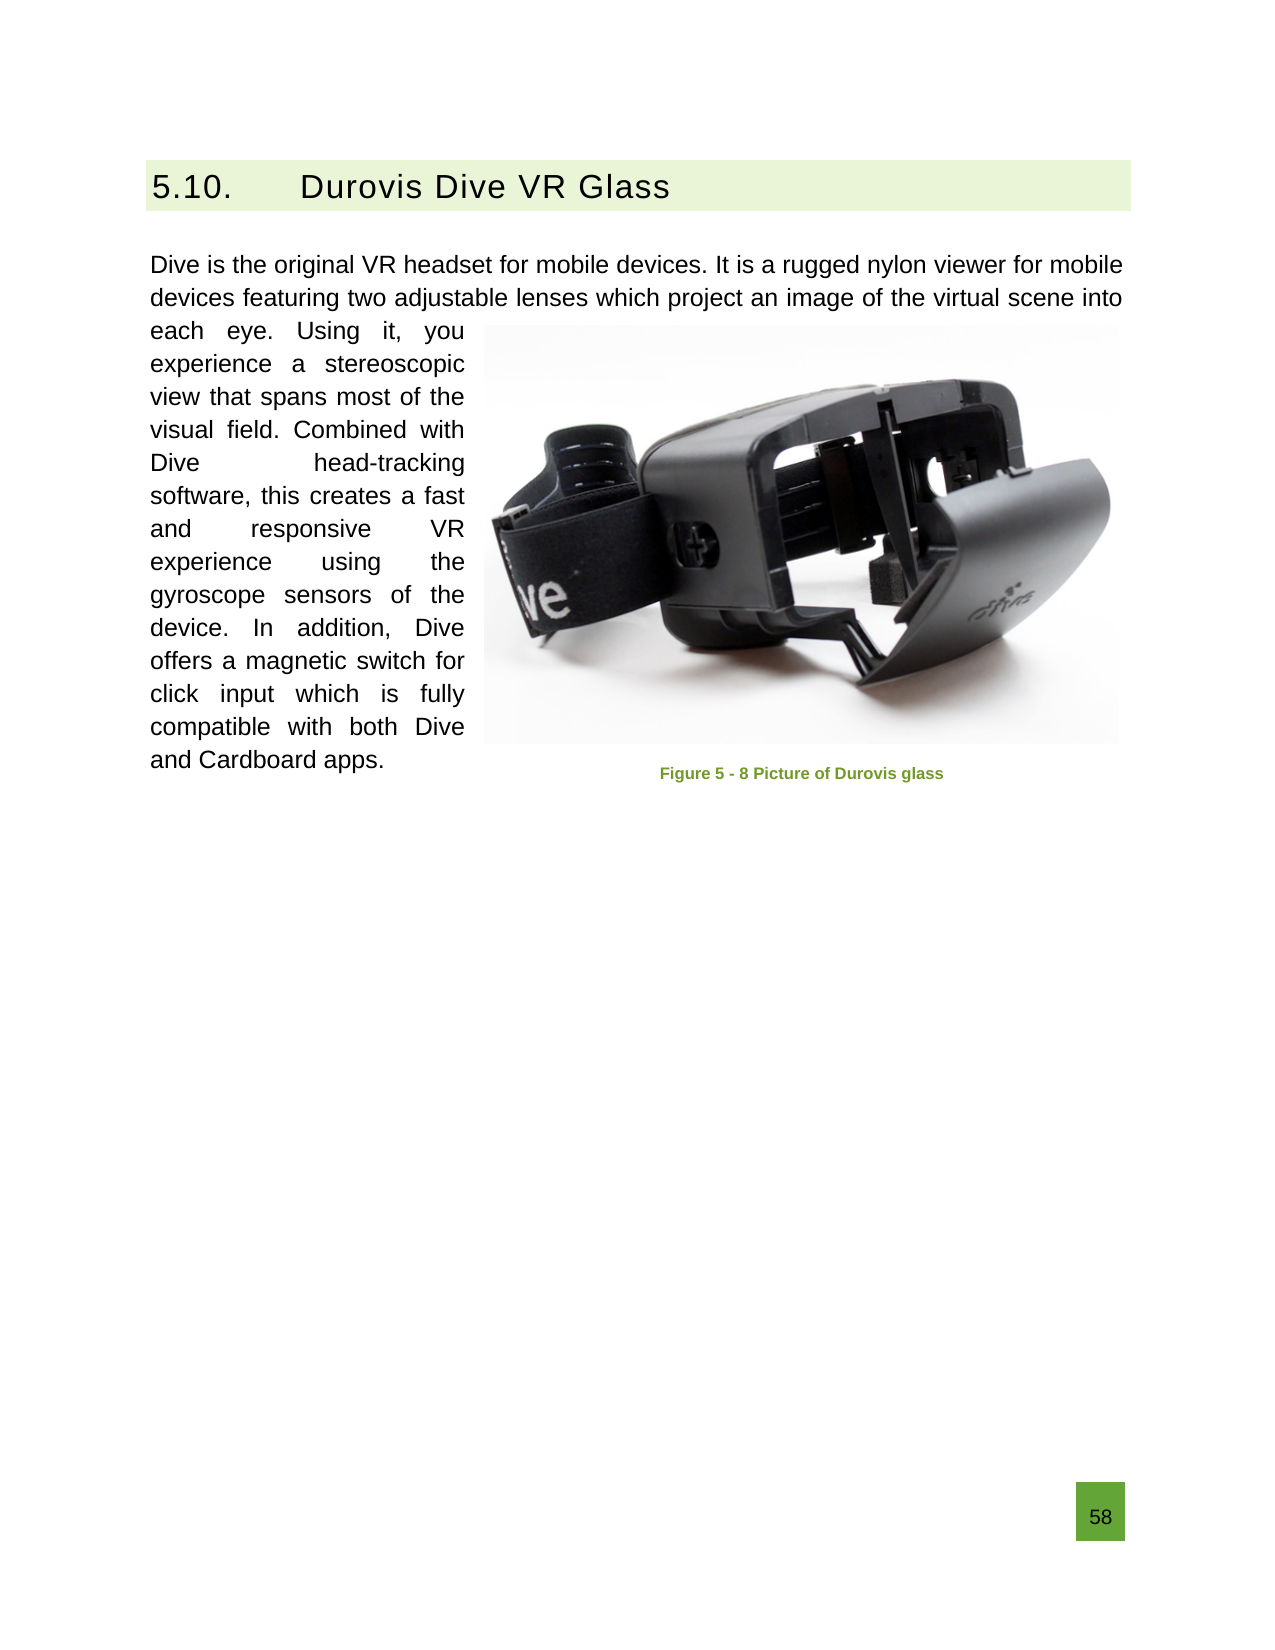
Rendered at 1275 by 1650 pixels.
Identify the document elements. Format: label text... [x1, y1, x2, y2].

picture [484, 325, 1120, 744]
subtitle Durovis Dive VR Glass [152, 167, 1125, 205]
